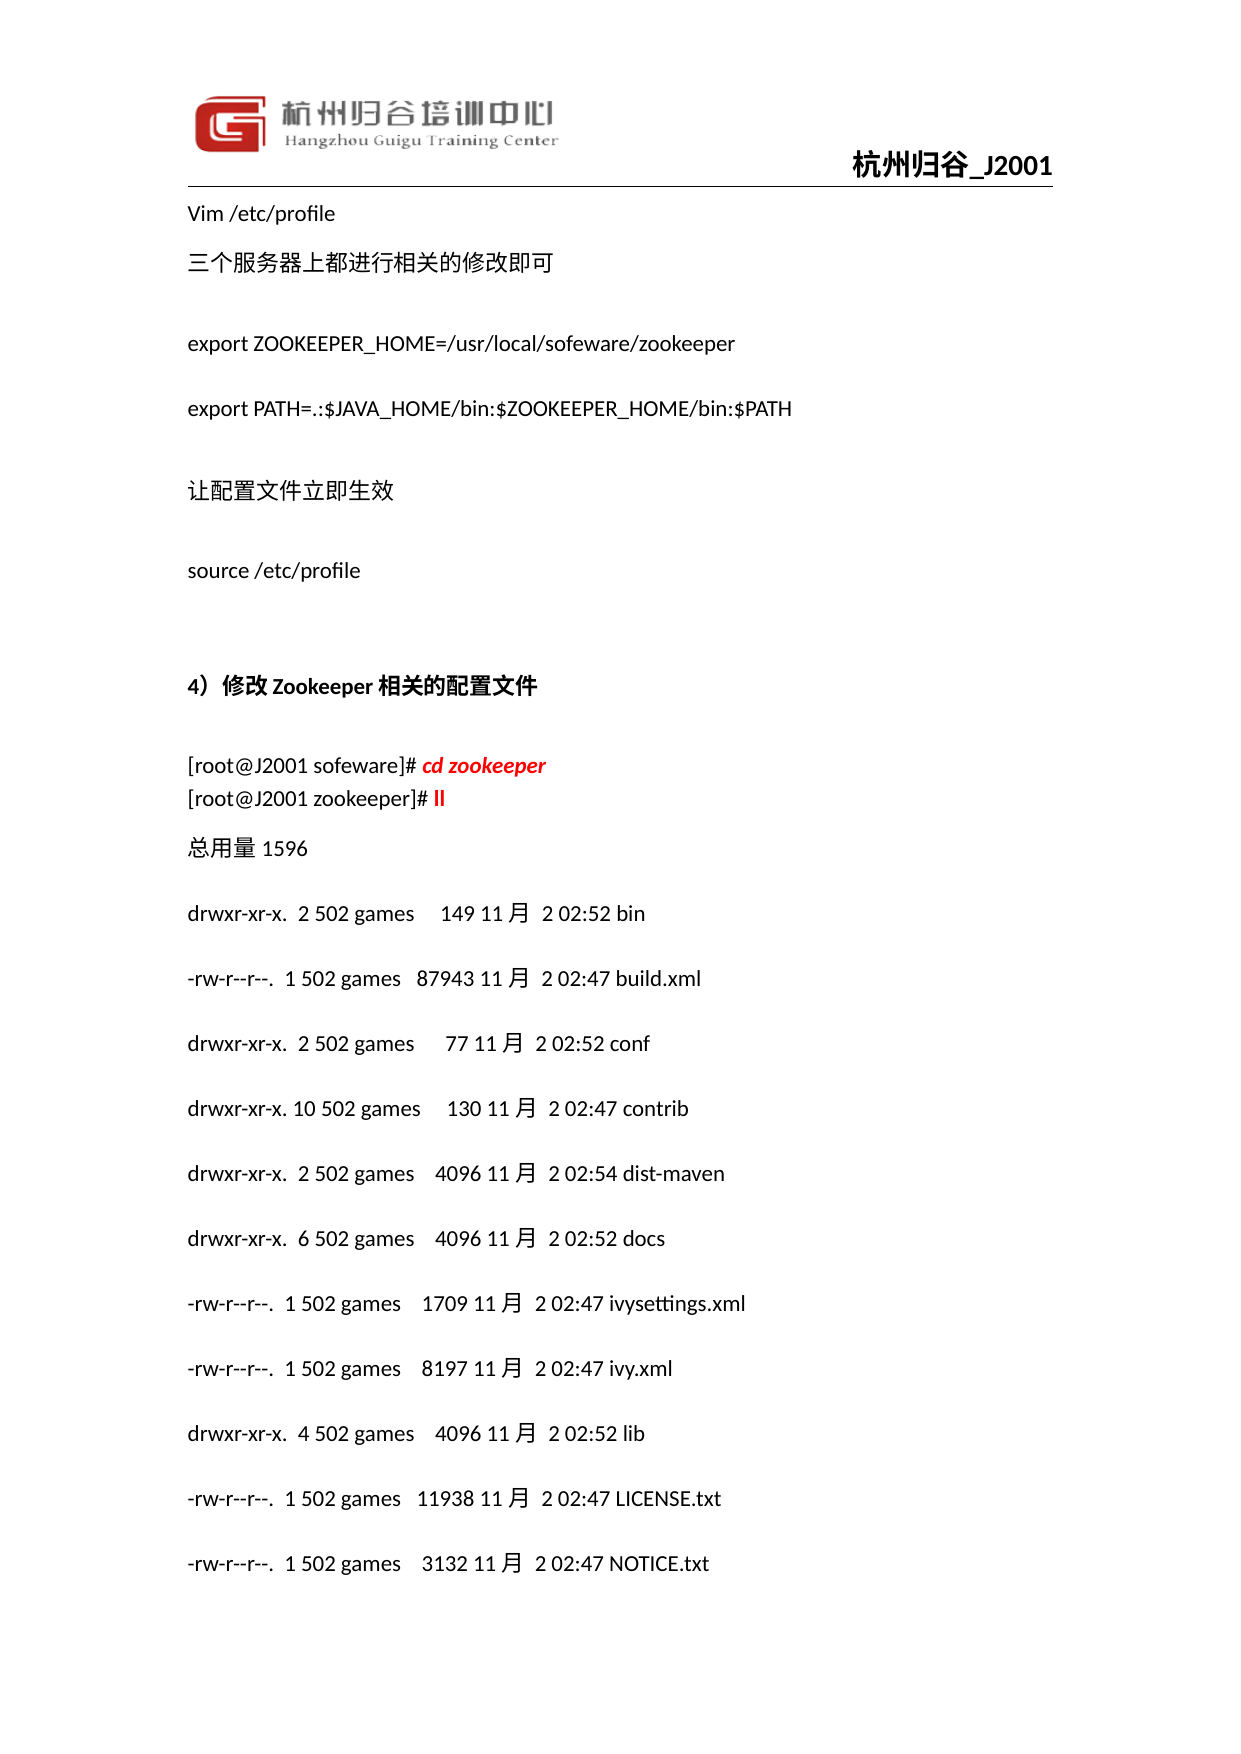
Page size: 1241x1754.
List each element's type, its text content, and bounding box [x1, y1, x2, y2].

text drwxr-xr-x. 2 502 games 77 11月 2 02:52 conf [187, 1009, 1053, 1074]
text [root@J2001 sofeware]# cd zookeeper [187, 749, 1053, 782]
text -rw-r--r--. 1 502 games 87943 11月 2 02:47 build.xml [187, 944, 1053, 1009]
text 三个服务器上都进行相关的修改即可 [187, 229, 1053, 294]
text Vim /etc/profile [187, 197, 1053, 229]
text drwxr-xr-x. 4 502 games 4096 11月 2 02:52 lib [187, 1399, 1053, 1464]
text drwxr-xr-x. 2 502 games 149 11月 2 02:52 bin [187, 879, 1053, 944]
text -rw-r--r--. 1 502 games 8197 11月 2 02:47 ivy.xml [187, 1334, 1053, 1399]
text export ZOOKEEPER_HOME=/usr/local/sofeware/zookeeper [187, 327, 1053, 359]
text 4）修改Zookeeper相关的配置文件 [187, 652, 1053, 717]
picture [187, 88, 604, 176]
text [root@J2001 zookeeper]# ll [187, 782, 1053, 814]
text export PATH=.:$JAVA_HOME/bin:$ZOOKEEPER_HOME/bin:$PATH [187, 392, 1053, 424]
text 让配置文件立即生效 [187, 457, 1053, 522]
text 总用量 1596 [187, 814, 1053, 879]
text drwxr-xr-x. 10 502 games 130 11月 2 02:47 contrib [187, 1074, 1053, 1139]
text -rw-r--r--. 1 502 games 11938 11月 2 02:47 LICENSE.txt [187, 1464, 1053, 1529]
text drwxr-xr-x. 2 502 games 4096 11月 2 02:54 dist-maven [187, 1139, 1053, 1204]
text source /etc/profile [187, 554, 1053, 587]
text -rw-r--r--. 1 502 games 1709 11月 2 02:47 ivysettings.xml [187, 1269, 1053, 1334]
text drwxr-xr-x. 6 502 games 4096 11月 2 02:52 docs [187, 1204, 1053, 1269]
text -rw-r--r--. 1 502 games 3132 11月 2 02:47 NOTICE.txt [187, 1529, 1053, 1594]
